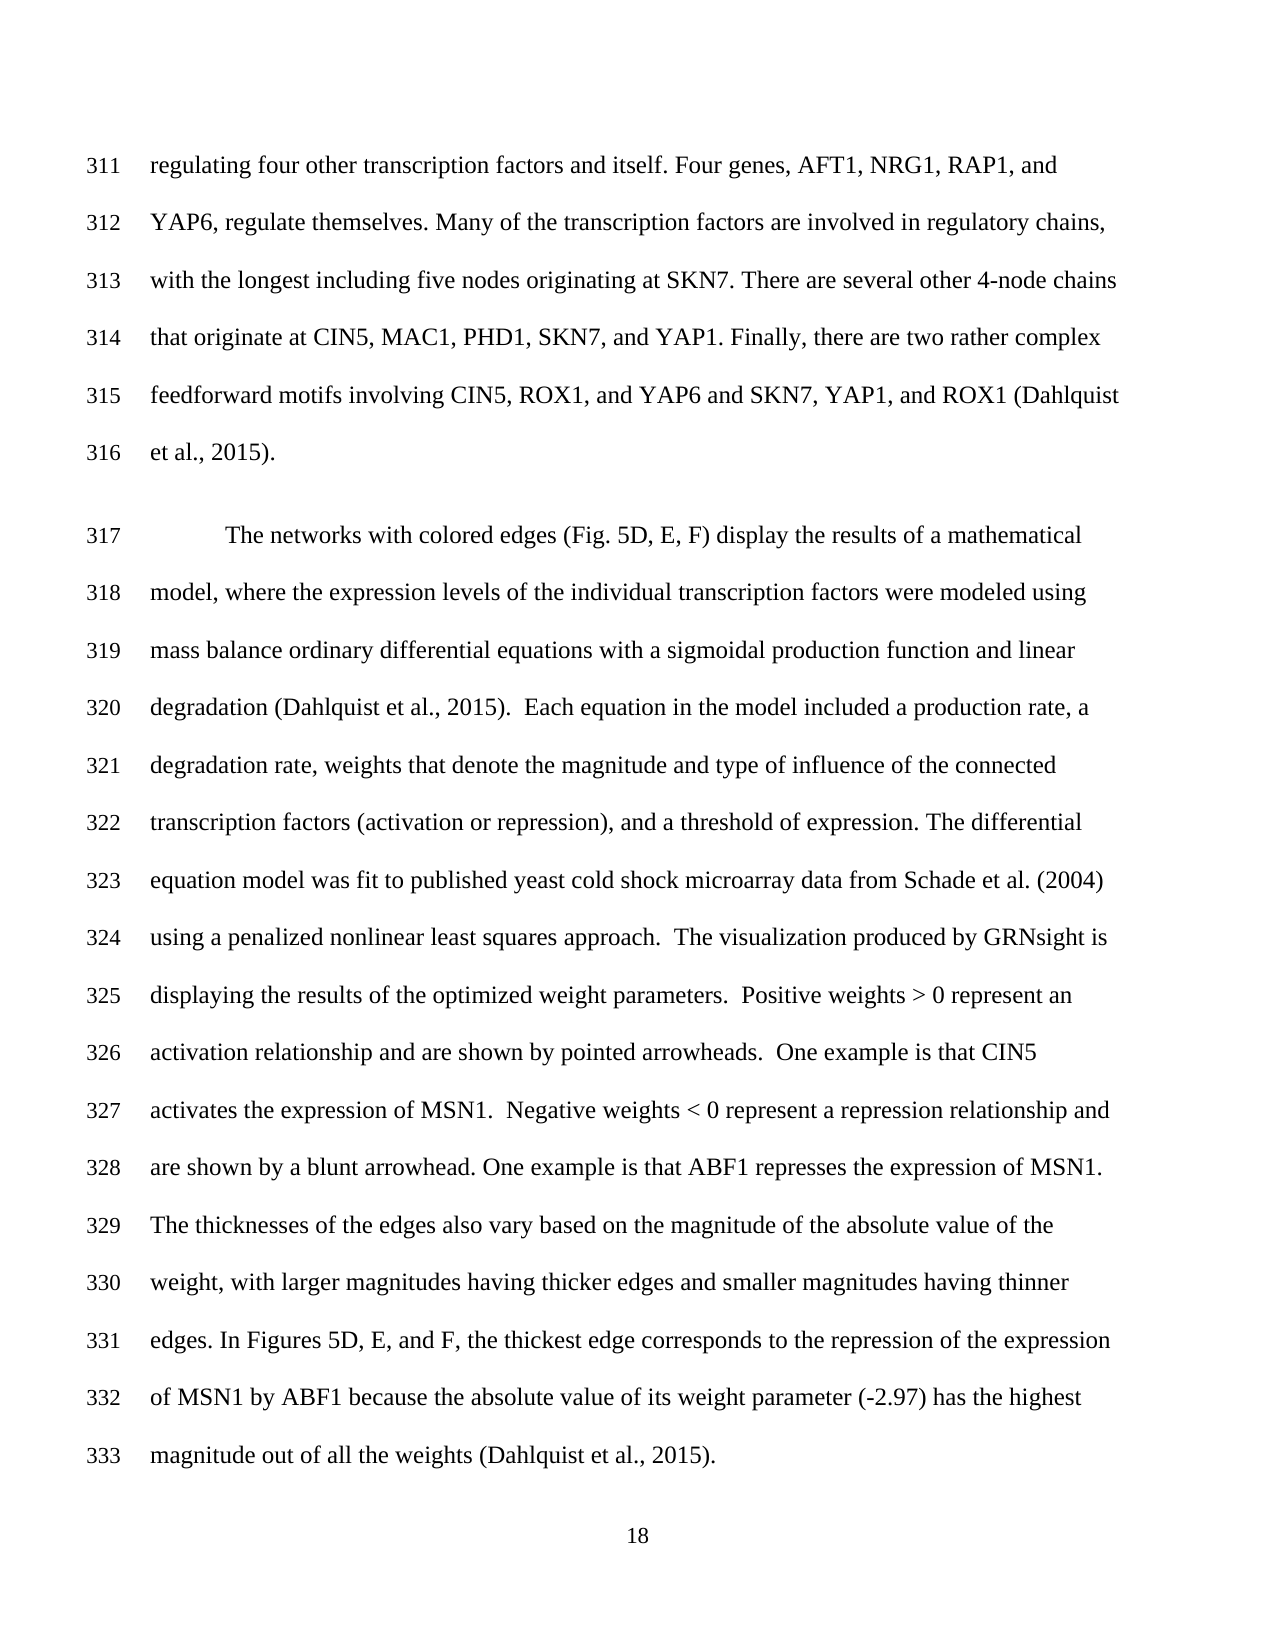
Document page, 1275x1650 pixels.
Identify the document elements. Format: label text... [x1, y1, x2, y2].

text The networks with colored edges (Fig. 5D, E, F) display the results of a mathematical model, where the expression levels of the individual transcription factors were modeled using mass balance ordinary differential equations with a sigmoidal production function and linear degradation (Dahlquist et al., 2015). Each equation in the model included a production rate, a degradation rate, weights that denote the magnitude and type of influence of the connected transcription factors (activation or repression), and a threshold of expression. The differential equation model was fit to published yeast cold shock microarray data from Schade et al. (2004) using a penalized nonlinear least squares approach. The visualization produced by GRNsight is displaying the results of the optimized weight parameters. Positive weights > 0 represent an activation relationship and are shown by pointed arrowheads. One example is that CIN5 activates the expression of MSN1. Negative weights < 0 represent a repression relationship and are shown by a blunt arrowhead. One example is that ABF1 represses the expression of MSN1. The thicknesses of the edges also vary based on the magnitude of the absolute value of the weight, with larger magnitudes having thicker edges and smaller magnitudes having thinner edges. In Figures 5D, E, and F, the thickest edge corresponds to the repression of the expression of MSN1 by ABF1 because the absolute value of its weight parameter (-2.97) has the highest magnitude out of all the weights (Dahlquist et al., 2015). [150, 520, 1125, 1469]
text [150, 150, 1125, 466]
